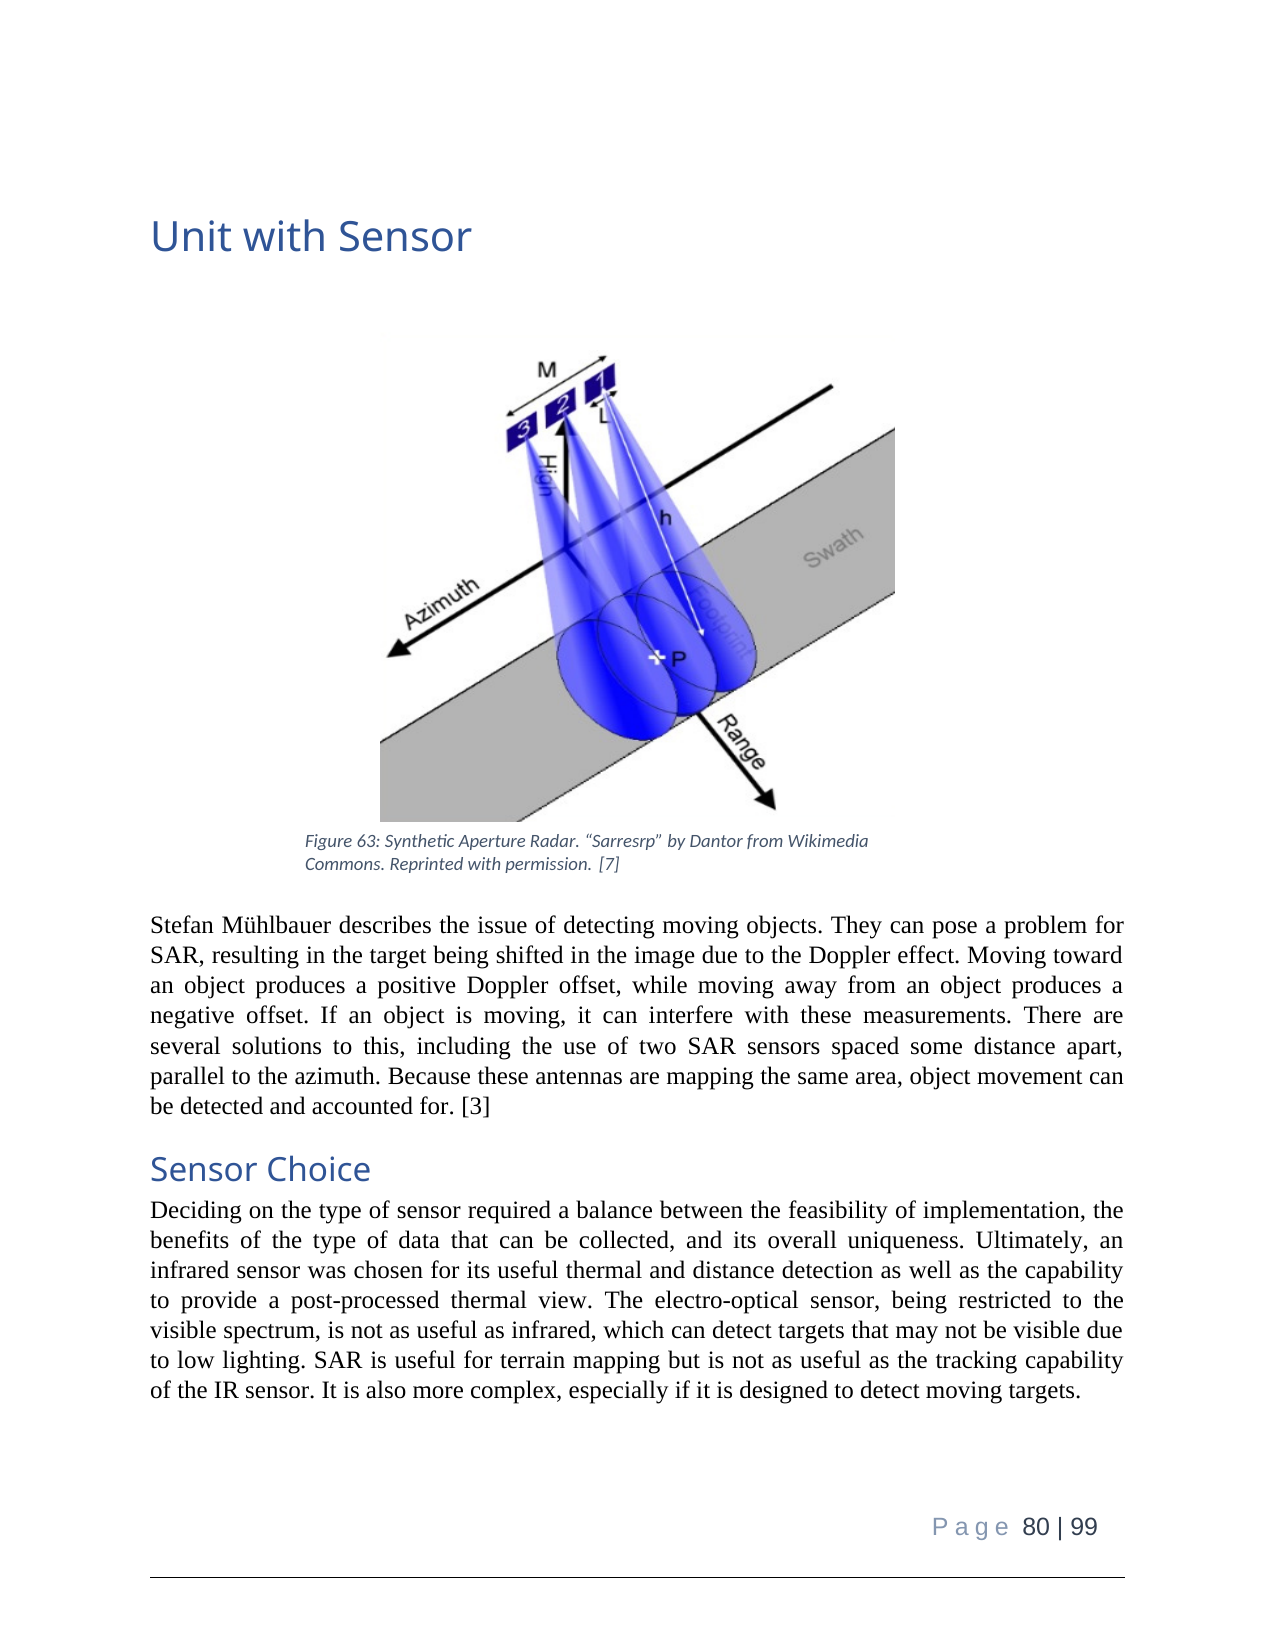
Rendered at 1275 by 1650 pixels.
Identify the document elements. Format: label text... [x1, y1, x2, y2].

text Deciding on the type of sensor required a balance between the feasibility of implementation, the benefits of the type of data that can be collected, and its overall uniqueness. Ultimately, an infrared sensor was chosen for its useful thermal and distance detection as well as the capability to provide a post-processed thermal view. The electro-optical sensor, being restricted to the visible spectrum, is not as useful as infrared, which can detect targets that may not be visible due to low lighting. SAR is useful for terrain mapping but is not as useful as the tracking capability of the IR sensor. It is also more complex, especially if it is designed to detect moving targets. [150, 1195, 1125, 1404]
text Unit with Sensor [150, 207, 1125, 263]
subtitle Sensor Choice [150, 1146, 1125, 1191]
text Stefan Mühlbauer describes the issue of detecting moving objects. They can pose a problem for SAR, resulting in the target being shifted in the image due to the Doppler effect. Moving toward an object produces a positive Doppler offset, while moving away from an object produces a negative offset. If an object is moving, it can interfere with these measurements. There are several solutions to this, including the use of two SAR sensors spaced some distance apart, parallel to the azimuth. Because these antennas are mapping the same area, object movement can be detected and accounted for. [3] [150, 910, 1125, 1120]
picture [380, 332, 895, 822]
